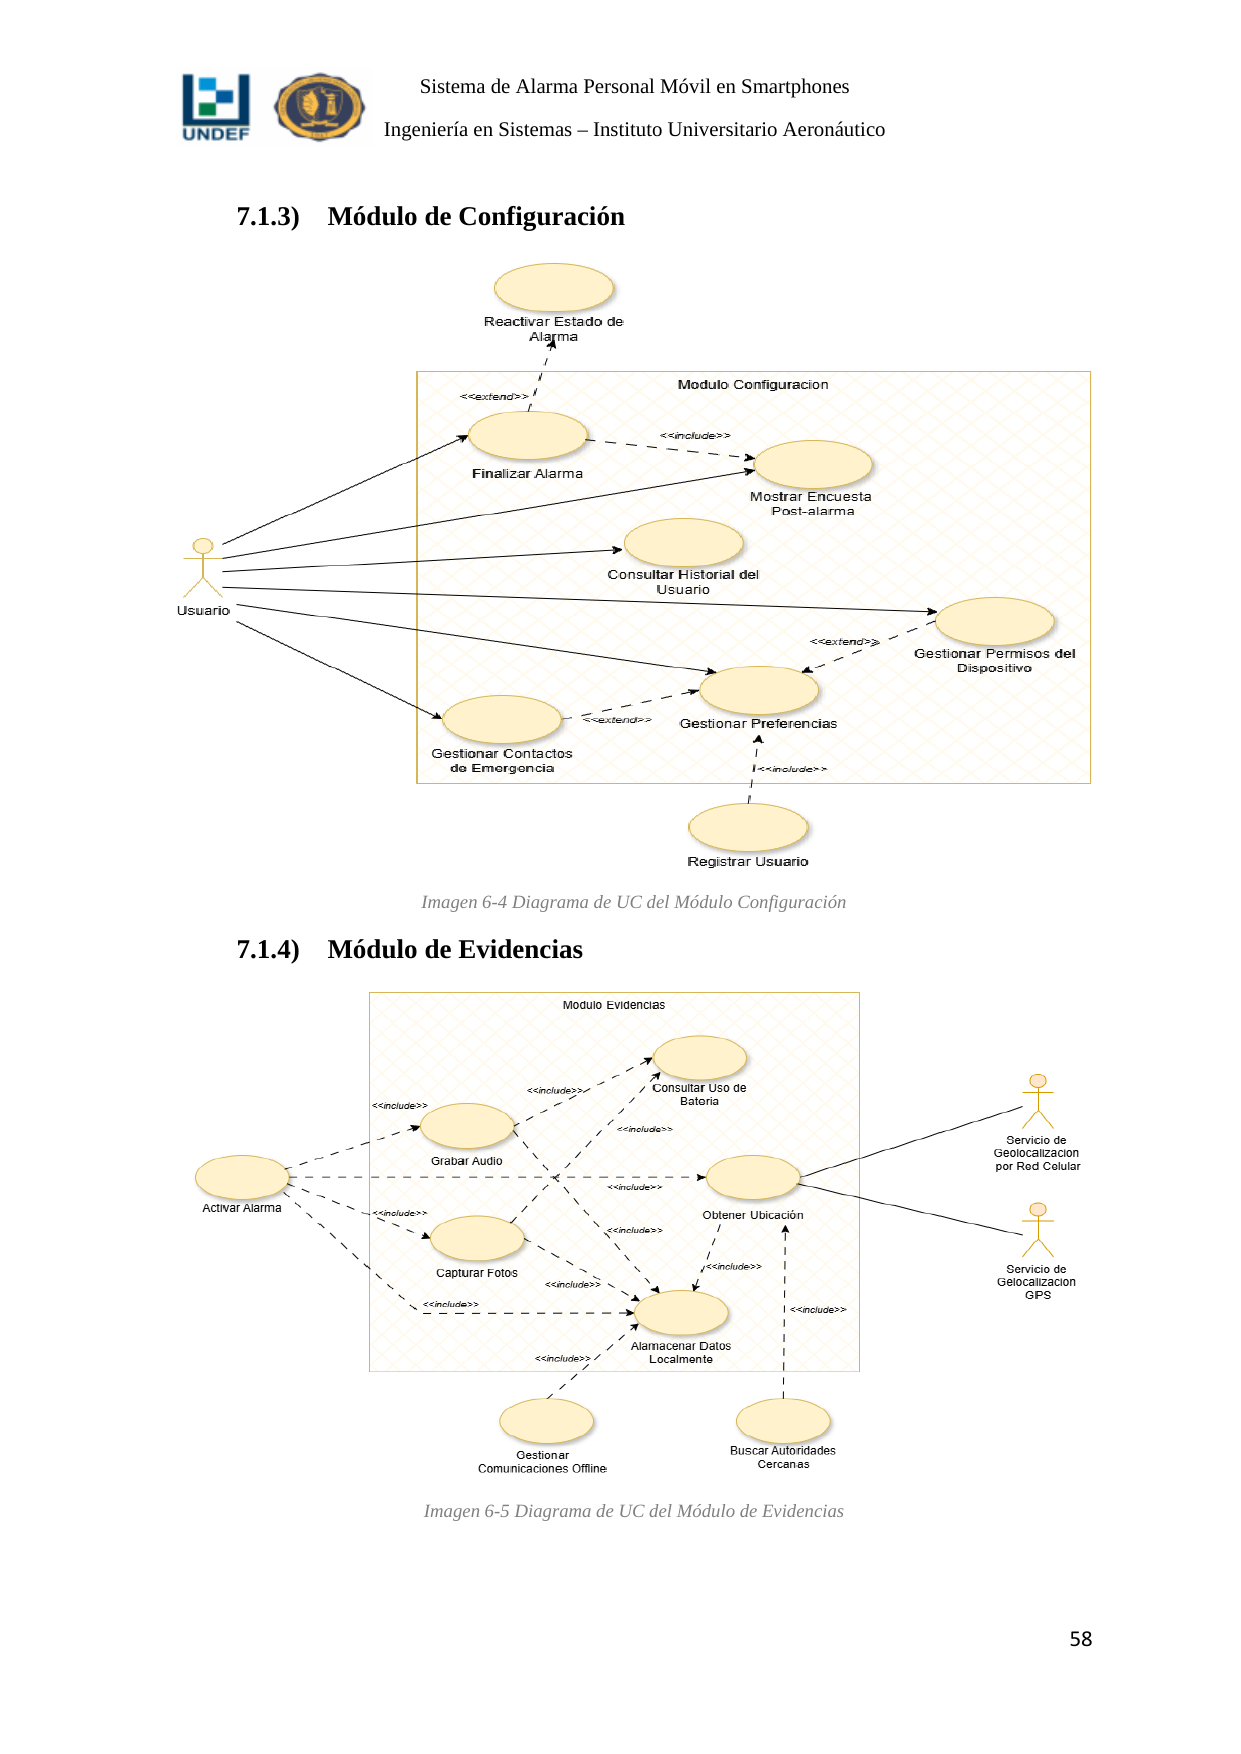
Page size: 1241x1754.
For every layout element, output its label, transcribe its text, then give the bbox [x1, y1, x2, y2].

subtitle Módulo de Configuración [236, 200, 1092, 231]
subtitle Módulo de Evidencias [236, 933, 1092, 964]
text Imagen 6-4 Diagrama de UC del Módulo Configuración [177, 891, 1092, 912]
picture [177, 992, 1084, 1482]
text Imagen 6-5 Diagrama de UC del Módulo de Evidencias [177, 1500, 1092, 1522]
picture [177, 68, 373, 147]
picture [177, 259, 1092, 872]
